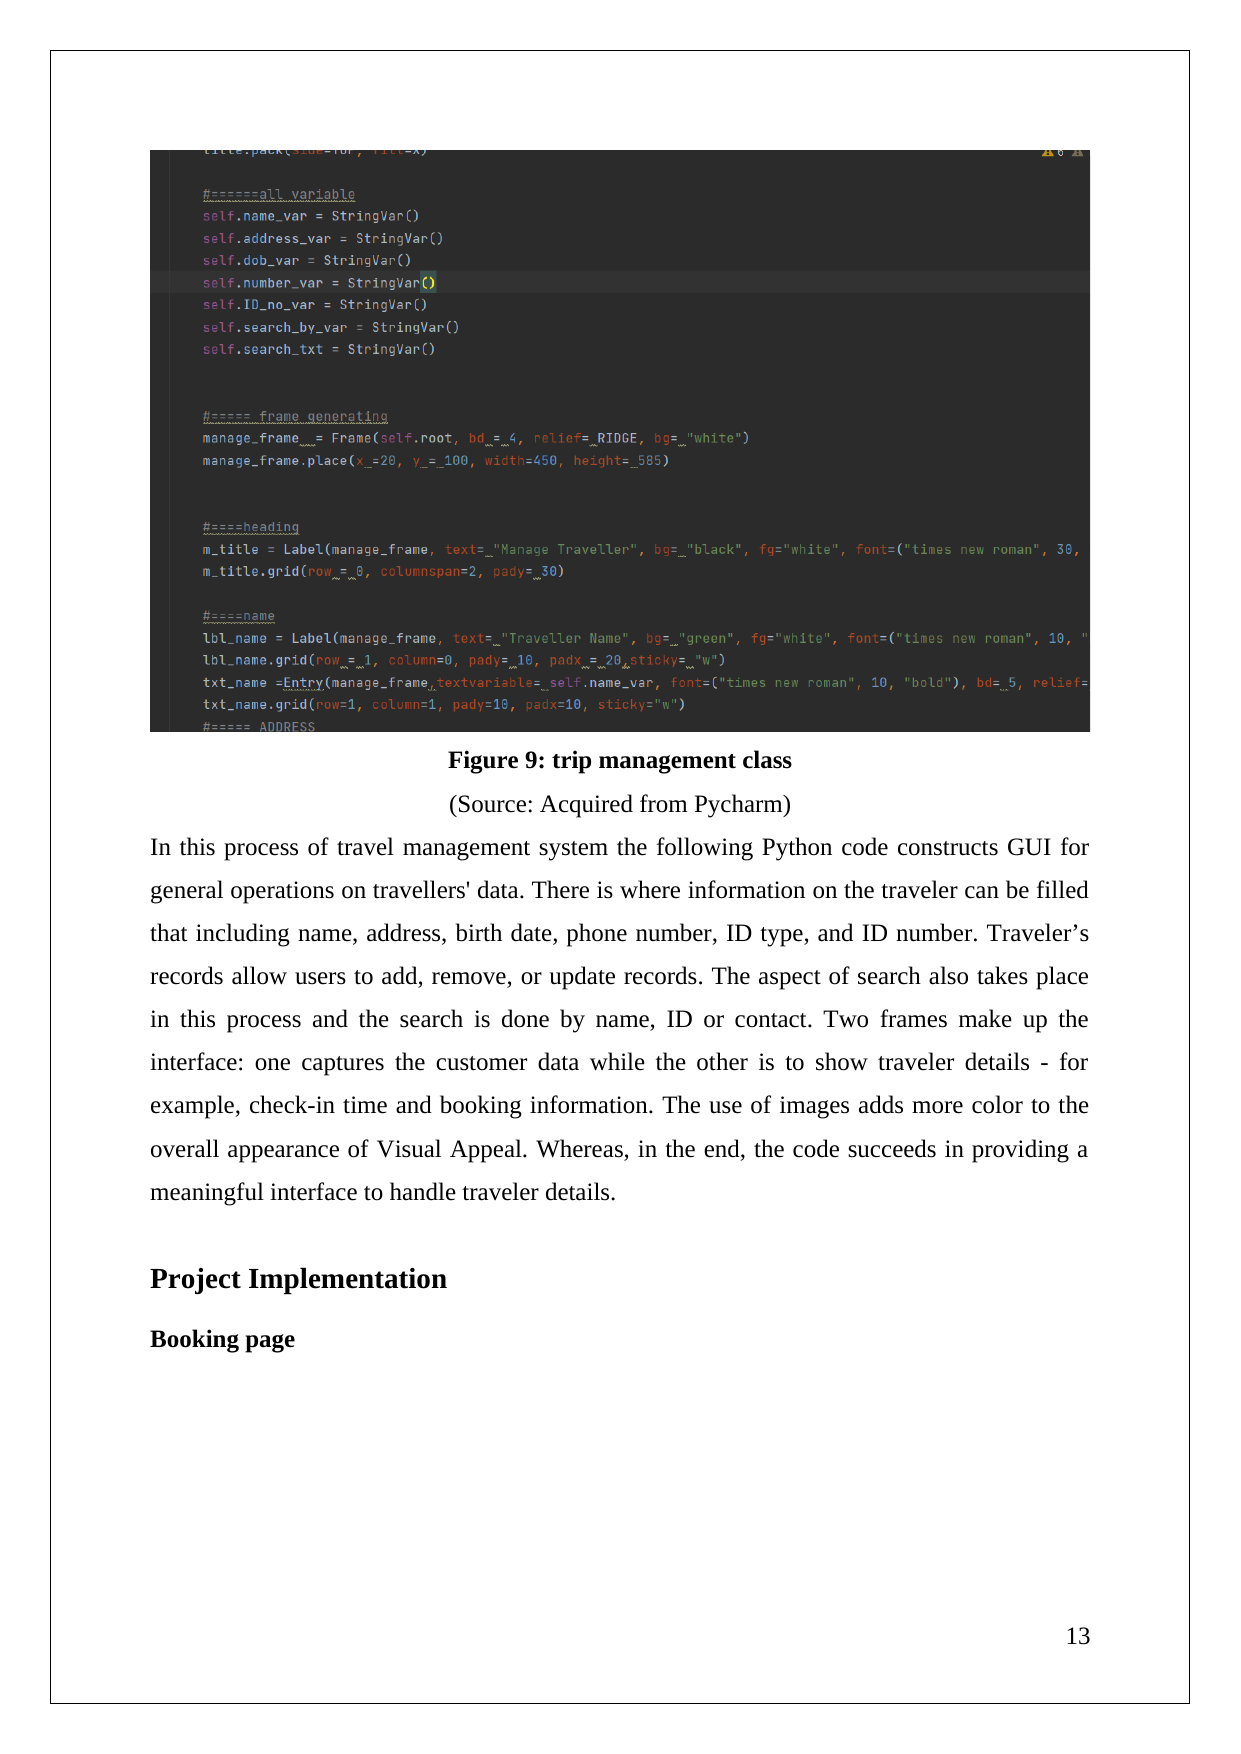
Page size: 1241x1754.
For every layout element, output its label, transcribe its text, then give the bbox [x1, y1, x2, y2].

text In this process of travel management system the following Python code constructs GUI for general operations on travellers' data. There is where information on the traveler can be filled that including name, address, birth date, phone number, ID type, and ID number. Traveler’s records allow users to add, remove, or update records. The aspect of search also takes place in this process and the search is done by name, ID or contact. Two frames make up the interface: one captures the customer data while the other is to show traveler details - for example, check-in time and booking information. The use of images adds more color to the overall appearance of Visual Appeal. Whereas, in the end, the code succeeds in providing a meaningful interface to handle traveler details. [150, 832, 1090, 1206]
text Booking page [150, 1324, 1090, 1353]
text Figure 9: trip management class [150, 746, 1090, 774]
subtitle Project Implementation [150, 1262, 1090, 1295]
picture [150, 150, 1091, 732]
text (Source: Acquired from Pycharm) [150, 789, 1090, 817]
